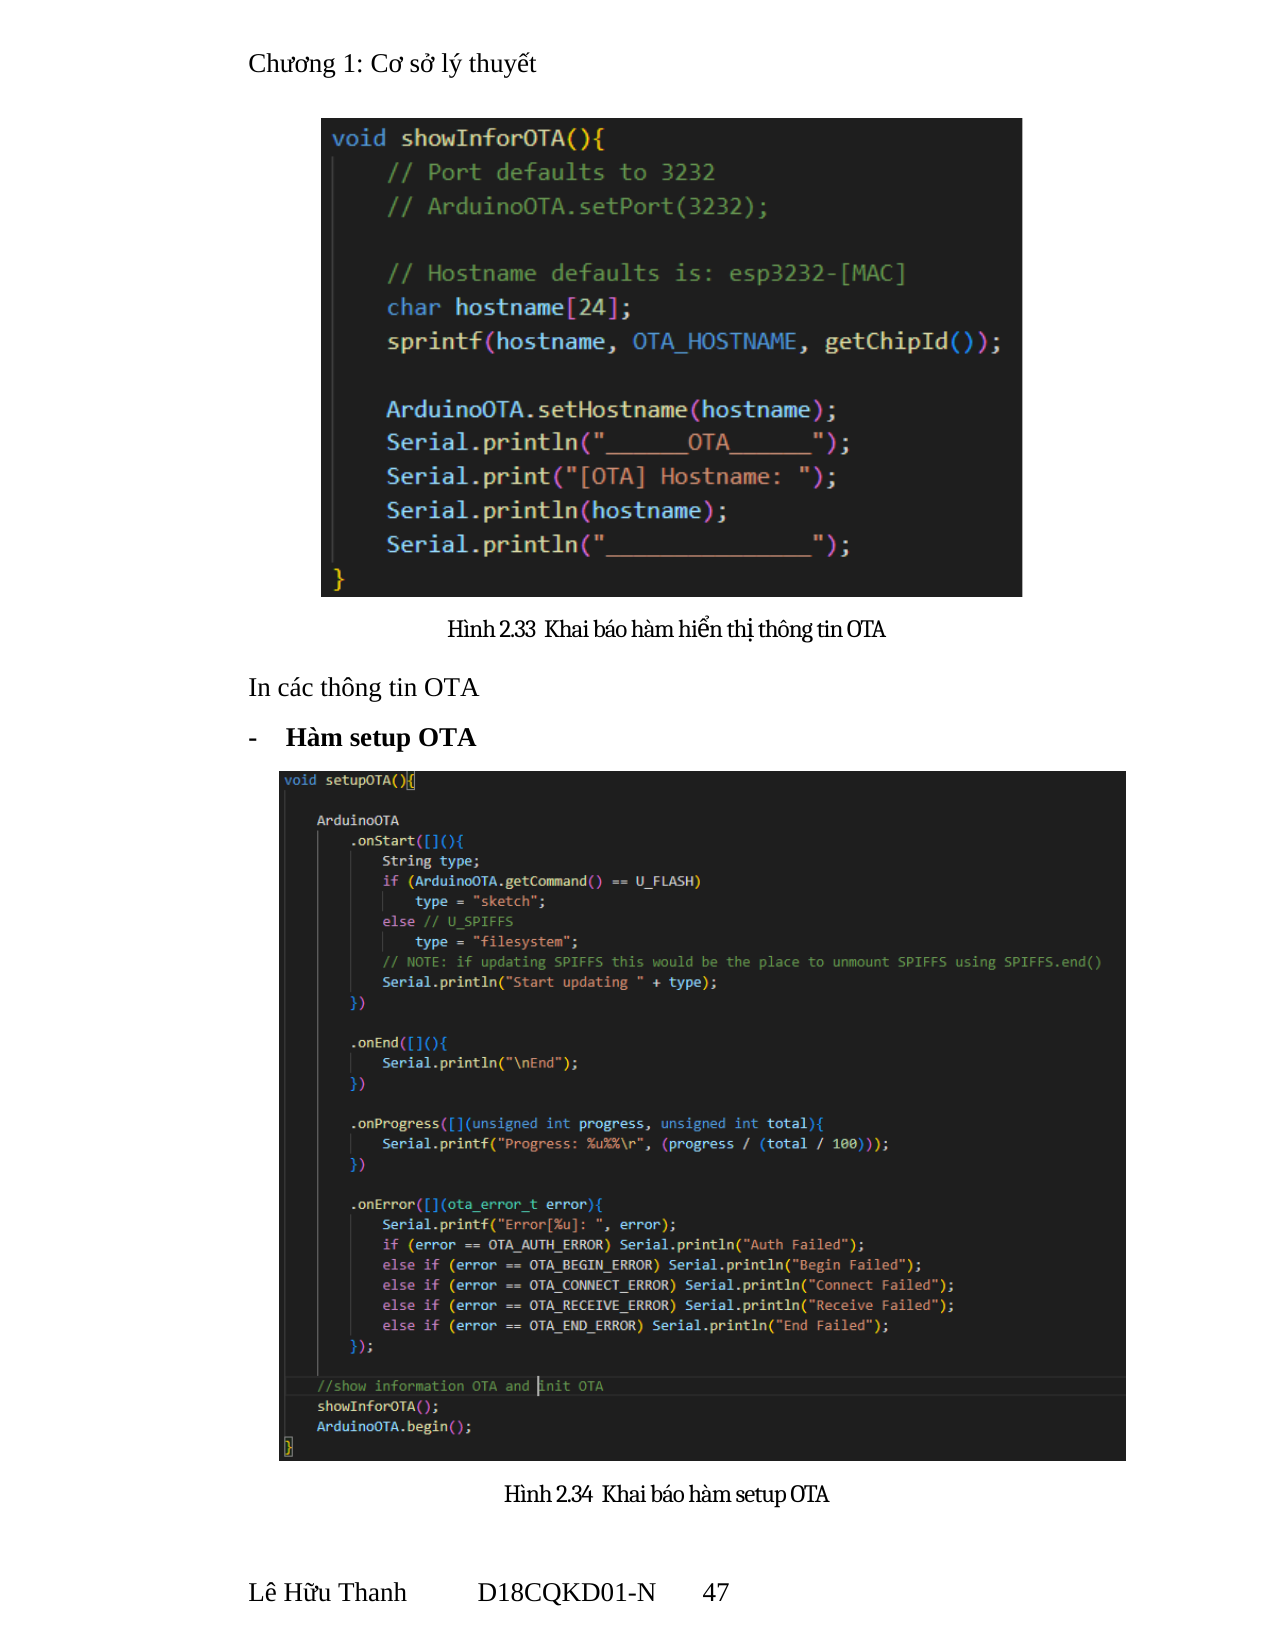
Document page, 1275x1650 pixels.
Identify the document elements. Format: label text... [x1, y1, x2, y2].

title Hình 2.34 Khai báo hàm setup OTA [177, 1480, 1157, 1509]
picture [279, 771, 1126, 1461]
text In các thông tin OTA [177, 671, 1157, 702]
title Hình 2.33 Khai báo hàm hiển thị thông tin OTA [177, 615, 1157, 644]
picture [321, 118, 1023, 597]
list Hàm setup OTA [248, 721, 1157, 752]
